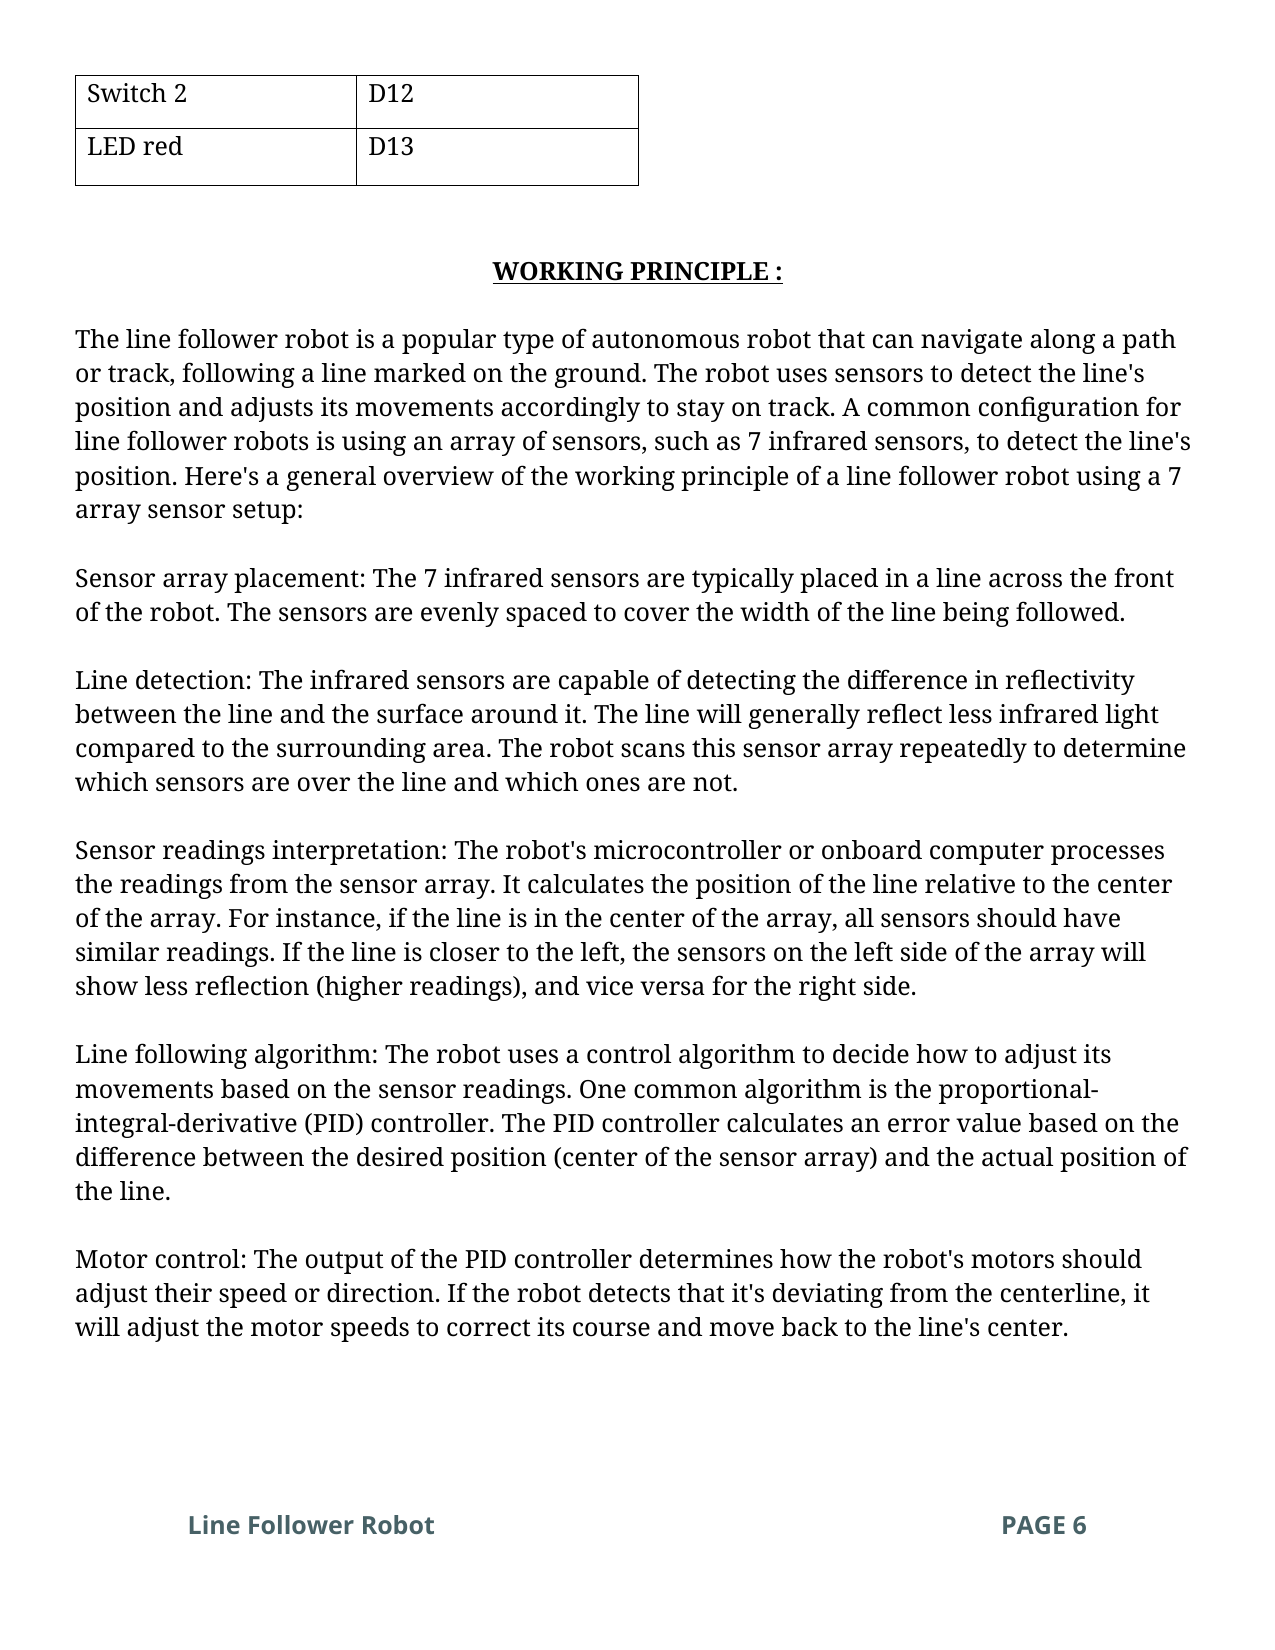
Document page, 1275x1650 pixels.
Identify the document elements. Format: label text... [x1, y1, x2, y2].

table_cell Switch 2 [76, 76, 356, 128]
text WORKING PRINCIPLE : [75, 254, 1200, 288]
table_cell D13 [357, 129, 638, 184]
text Line detection: The infrared sensors are capable of detecting the difference in reflectivity between the line and the surface around it. The line will generally reflect less infrared light compared to the surrounding area. The robot scans this sensor array repeatedly to determine which sensors are over the line and which ones are not. [75, 662, 1200, 799]
text Motor control: The output of the PID controller determines how the robot's motors should adjust their speed or direction. If the robot detects that it's deviating from the centerline, it will adjust the motor speeds to correct its course and move back to the line's center. [75, 1242, 1200, 1344]
text Sensor array placement: The 7 infrared sensors are typically placed in a line across the front of the robot. The sensors are evenly spaced to cover the width of the line being followed. [75, 560, 1200, 628]
text Line following algorithm: The robot uses a control algorithm to decide how to adjust its movements based on the sensor readings. One common algorithm is the proportional-integral-derivative (PID) controller. The PID controller calculates an error value based on the difference between the desired position (center of the sensor array) and the actual position of the line. [75, 1037, 1200, 1207]
text Sensor readings interpretation: The robot's microcontroller or onboard computer processes the readings from the sensor array. It calculates the position of the line relative to the center of the array. For instance, if the line is in the center of the array, all sensors should have similar readings. If the line is closer to the left, the sensors on the left side of the array will show less reflection (higher readings), and vice versa for the right side. [75, 833, 1200, 1003]
table_cell LED red [76, 129, 356, 184]
text The line follower robot is a popular type of autonomous robot that can navigate along a path or track, following a line marked on the ground. The robot uses sensors to detect the line's position and adjusts its movements accordingly to stay on track. A common configuration for line follower robots is using an array of sensors, such as 7 infrared sensors, to detect the line's position. Here's a general overview of the working principle of a line follower robot using a 7 array sensor setup: [75, 322, 1200, 526]
table_cell D12 [357, 76, 638, 128]
